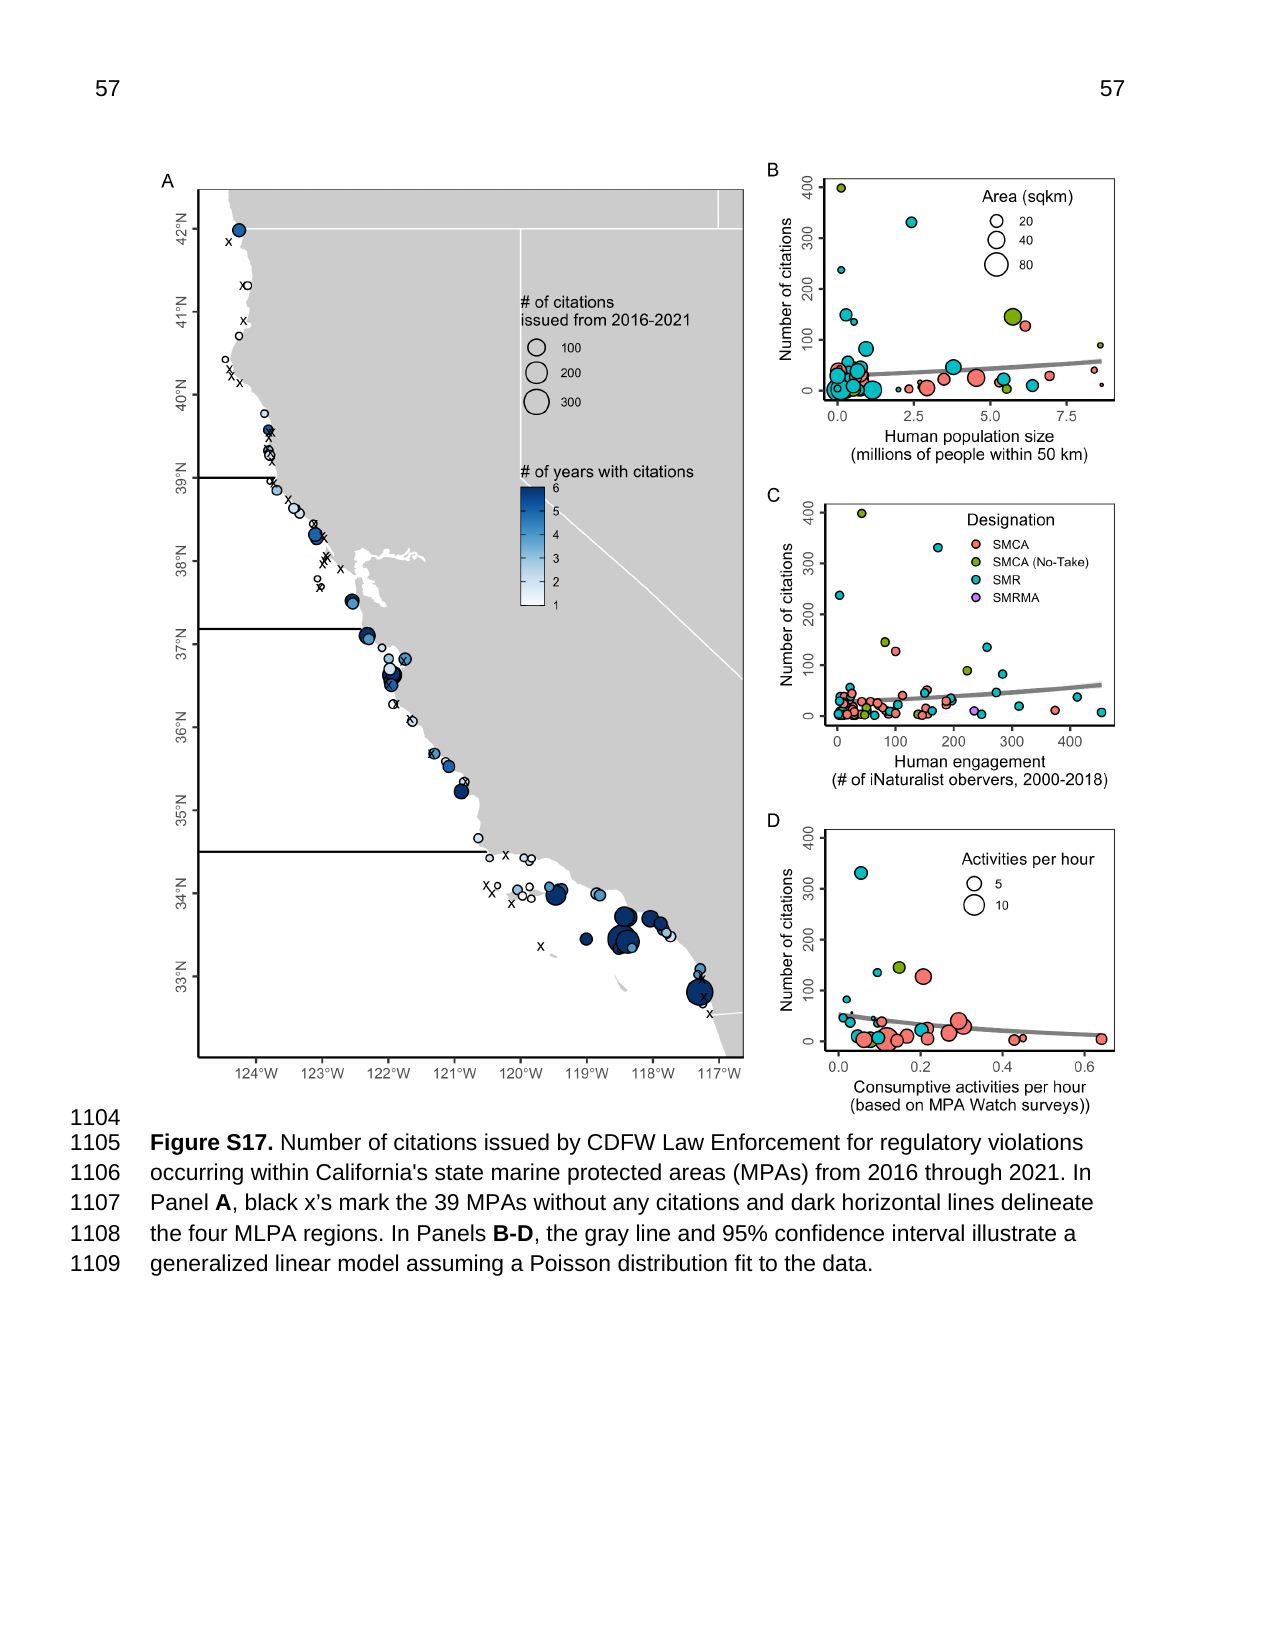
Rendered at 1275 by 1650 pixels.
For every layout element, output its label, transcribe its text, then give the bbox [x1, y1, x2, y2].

text Figure S17. Number of citations issued by CDFW Law Enforcement for regulatory violations occurring within California's state marine protected areas (MPAs) from 2016 through 2021. In Panel A, black x’s mark the 39 MPAs without any citations and dark horizontal lines delineate the four MLPA regions. In Panels B-D, the gray line and 95% confidence interval illustrate a generalized linear model assuming a Poisson distribution fit to the data. [150, 1125, 1125, 1276]
picture [150, 150, 1125, 1125]
